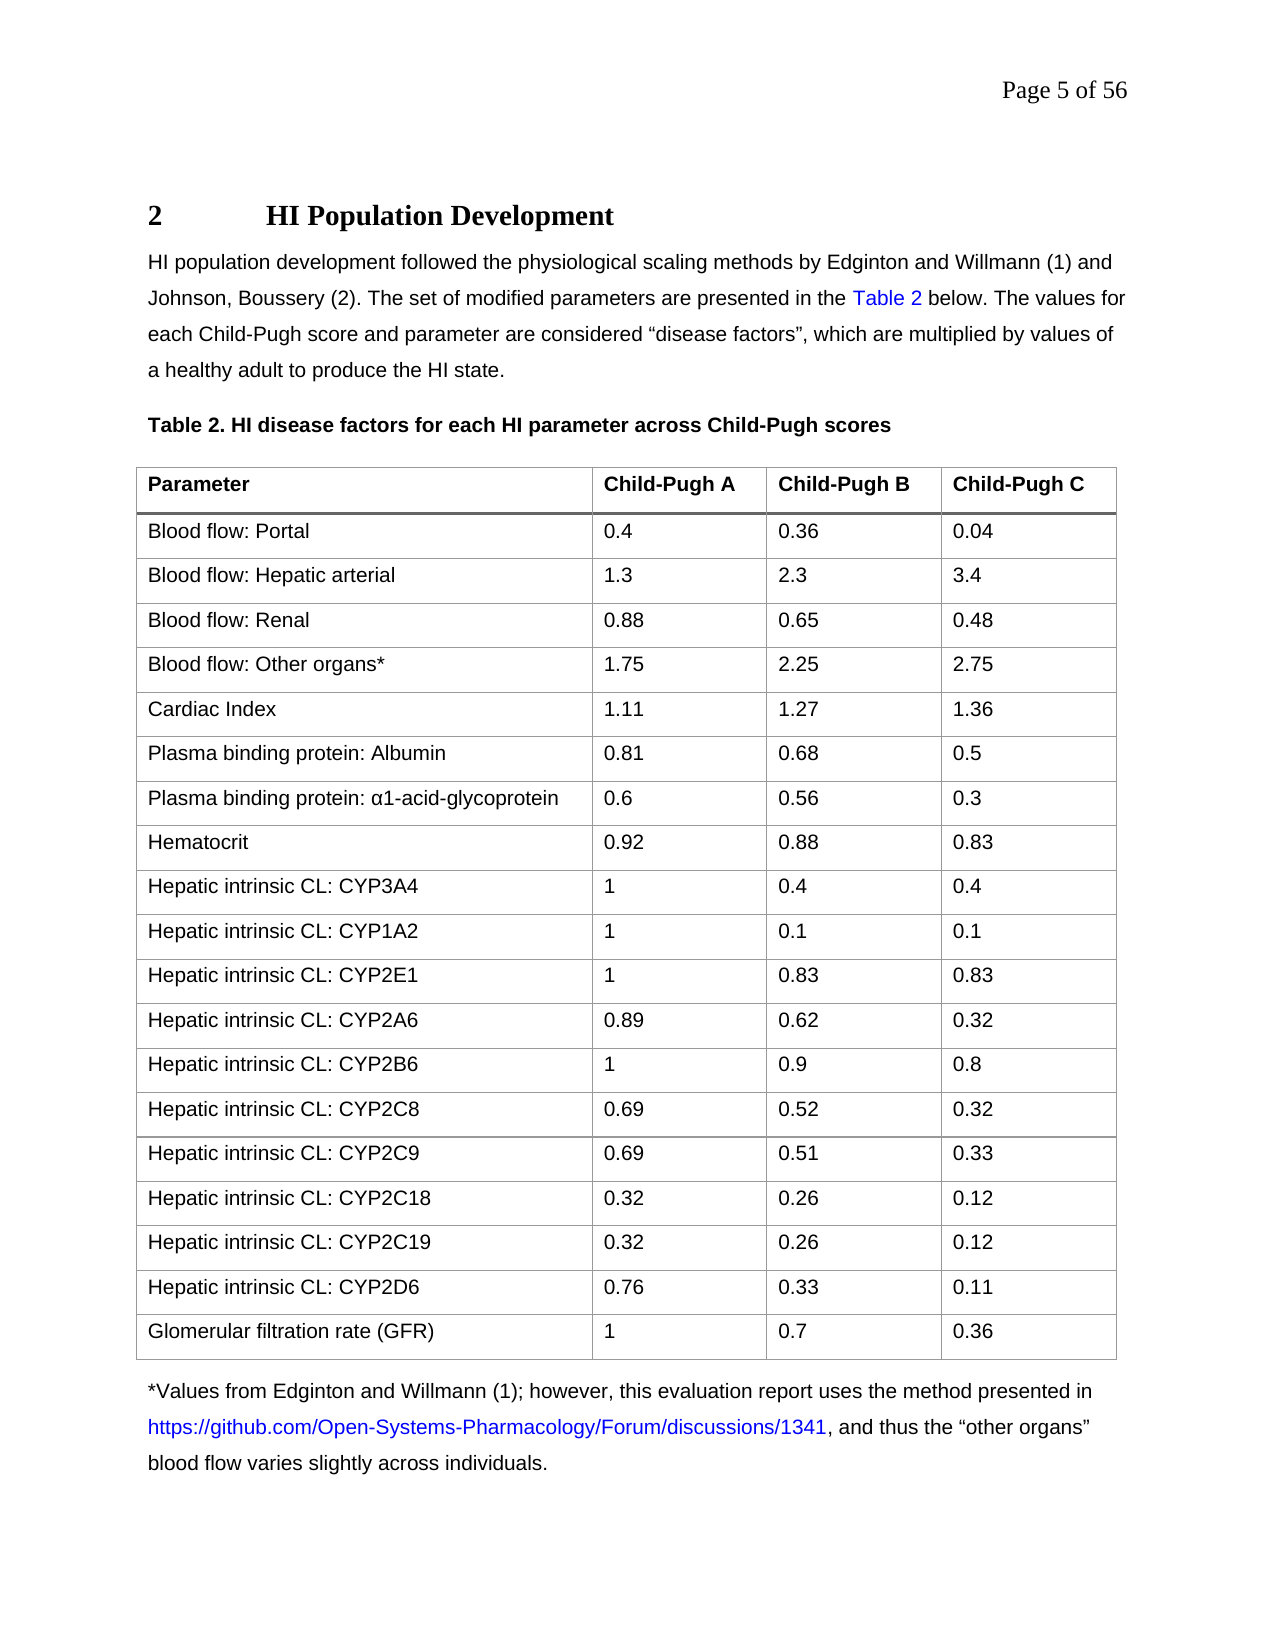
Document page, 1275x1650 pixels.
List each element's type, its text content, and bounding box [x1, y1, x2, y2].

table_cell Blood flow: Portal [137, 515, 592, 558]
table_cell 0.52 [767, 1093, 941, 1136]
table_cell 0.56 [767, 782, 941, 825]
table_cell 0.83 [942, 960, 1116, 1003]
table_cell Blood flow: Hepatic arterial [137, 559, 592, 603]
subtitle HI Population Development [148, 198, 1127, 231]
table_cell 0.81 [593, 737, 766, 781]
table_cell 1.3 [593, 559, 766, 603]
table_cell 1 [593, 1049, 766, 1092]
table_cell 0.32 [942, 1093, 1116, 1136]
table_cell 0.1 [942, 915, 1116, 958]
table_cell 0.76 [593, 1271, 766, 1314]
table_cell 0.7 [767, 1315, 941, 1359]
table_cell 0.36 [767, 515, 941, 558]
table_cell 0.89 [593, 1004, 766, 1047]
table_cell 1.27 [767, 693, 941, 736]
table_cell 2.3 [767, 559, 941, 603]
table_cell 0.4 [767, 871, 941, 914]
table_cell 0.26 [767, 1182, 941, 1225]
table_cell 0.33 [942, 1138, 1116, 1181]
table_cell 0.83 [767, 960, 941, 1003]
table_cell 1.75 [593, 648, 766, 692]
table_cell 0.88 [593, 604, 766, 647]
table_cell Glomerular filtration rate (GFR) [137, 1315, 592, 1359]
table_cell 0.69 [593, 1093, 766, 1136]
table_cell Hematocrit [137, 826, 592, 869]
table_cell 0.32 [942, 1004, 1116, 1047]
table_cell Plasma binding protein: Albumin [137, 737, 592, 781]
table_cell Hepatic intrinsic CL: CYP2A6 [137, 1004, 592, 1047]
table_cell Hepatic intrinsic CL: CYP2B6 [137, 1049, 592, 1092]
table_cell Hepatic intrinsic CL: CYP2C19 [137, 1226, 592, 1270]
table_cell 0.68 [767, 737, 941, 781]
table_header Child-Pugh A [593, 468, 766, 512]
table_cell 1 [593, 960, 766, 1003]
text *Values from Edginton and Willmann (1); however, this evaluation report uses the method presented in https://github.com/Open-Systems-Pharmacology/Forum/discussions/1341, and thus the “other organs” blood flow varies slightly across individuals. [148, 1378, 1127, 1474]
table_cell 0.04 [942, 515, 1116, 558]
table_cell 0.11 [942, 1271, 1116, 1314]
text Table 2. HI disease factors for each HI parameter across Child-Pugh scores [148, 412, 1127, 436]
table_header Child-Pugh B [767, 468, 941, 512]
table_cell 1 [593, 1315, 766, 1359]
table_cell Plasma binding protein: α1-acid-glycoprotein [137, 782, 592, 825]
table_cell Hepatic intrinsic CL: CYP2E1 [137, 960, 592, 1003]
table_cell 1 [593, 915, 766, 958]
table_cell Hepatic intrinsic CL: CYP2C9 [137, 1138, 592, 1181]
table_cell Blood flow: Renal [137, 604, 592, 647]
table_cell 3.4 [942, 559, 1116, 603]
table_cell 0.12 [942, 1226, 1116, 1270]
table_cell 0.51 [767, 1138, 941, 1181]
table_cell Hepatic intrinsic CL: CYP2D6 [137, 1271, 592, 1314]
table_cell Hepatic intrinsic CL: CYP1A2 [137, 915, 592, 958]
table_cell 0.9 [767, 1049, 941, 1092]
table_cell 0.33 [767, 1271, 941, 1314]
table_cell 0.8 [942, 1049, 1116, 1092]
table_cell 0.32 [593, 1226, 766, 1270]
table_cell Blood flow: Other organs* [137, 648, 592, 692]
table_cell Cardiac Index [137, 693, 592, 736]
table_cell 0.5 [942, 737, 1116, 781]
table_cell Hepatic intrinsic CL: CYP2C8 [137, 1093, 592, 1136]
table_cell 0.4 [942, 871, 1116, 914]
table_cell 1 [593, 871, 766, 914]
table_cell 0.3 [942, 782, 1116, 825]
table_cell 1.11 [593, 693, 766, 736]
text HI population development followed the physiological scaling methods by Edginton and Willmann (1) and Johnson, Boussery (2). The set of modified parameters are presented in the Table 2 below. The values for each Child-Pugh score and parameter are considered “disease factors”, which are multiplied by values of a healthy adult to produce the HI state. [148, 250, 1127, 382]
table_cell 0.6 [593, 782, 766, 825]
table_header Parameter [137, 468, 592, 512]
table_cell 0.4 [593, 515, 766, 558]
table_cell 0.48 [942, 604, 1116, 647]
table_cell 0.1 [767, 915, 941, 958]
table_header Child-Pugh C [942, 468, 1116, 512]
table_cell 0.83 [942, 826, 1116, 869]
table_cell 2.75 [942, 648, 1116, 692]
table_cell 0.36 [942, 1315, 1116, 1359]
table_cell 0.62 [767, 1004, 941, 1047]
table_cell Hepatic intrinsic CL: CYP3A4 [137, 871, 592, 914]
table_cell 0.12 [942, 1182, 1116, 1225]
table_cell 0.26 [767, 1226, 941, 1270]
table_cell 0.65 [767, 604, 941, 647]
table_cell 2.25 [767, 648, 941, 692]
table_cell 0.92 [593, 826, 766, 869]
table_cell Hepatic intrinsic CL: CYP2C18 [137, 1182, 592, 1225]
table_cell 0.32 [593, 1182, 766, 1225]
table_cell 1.36 [942, 693, 1116, 736]
table_cell 0.69 [593, 1138, 766, 1181]
table_cell 0.88 [767, 826, 941, 869]
